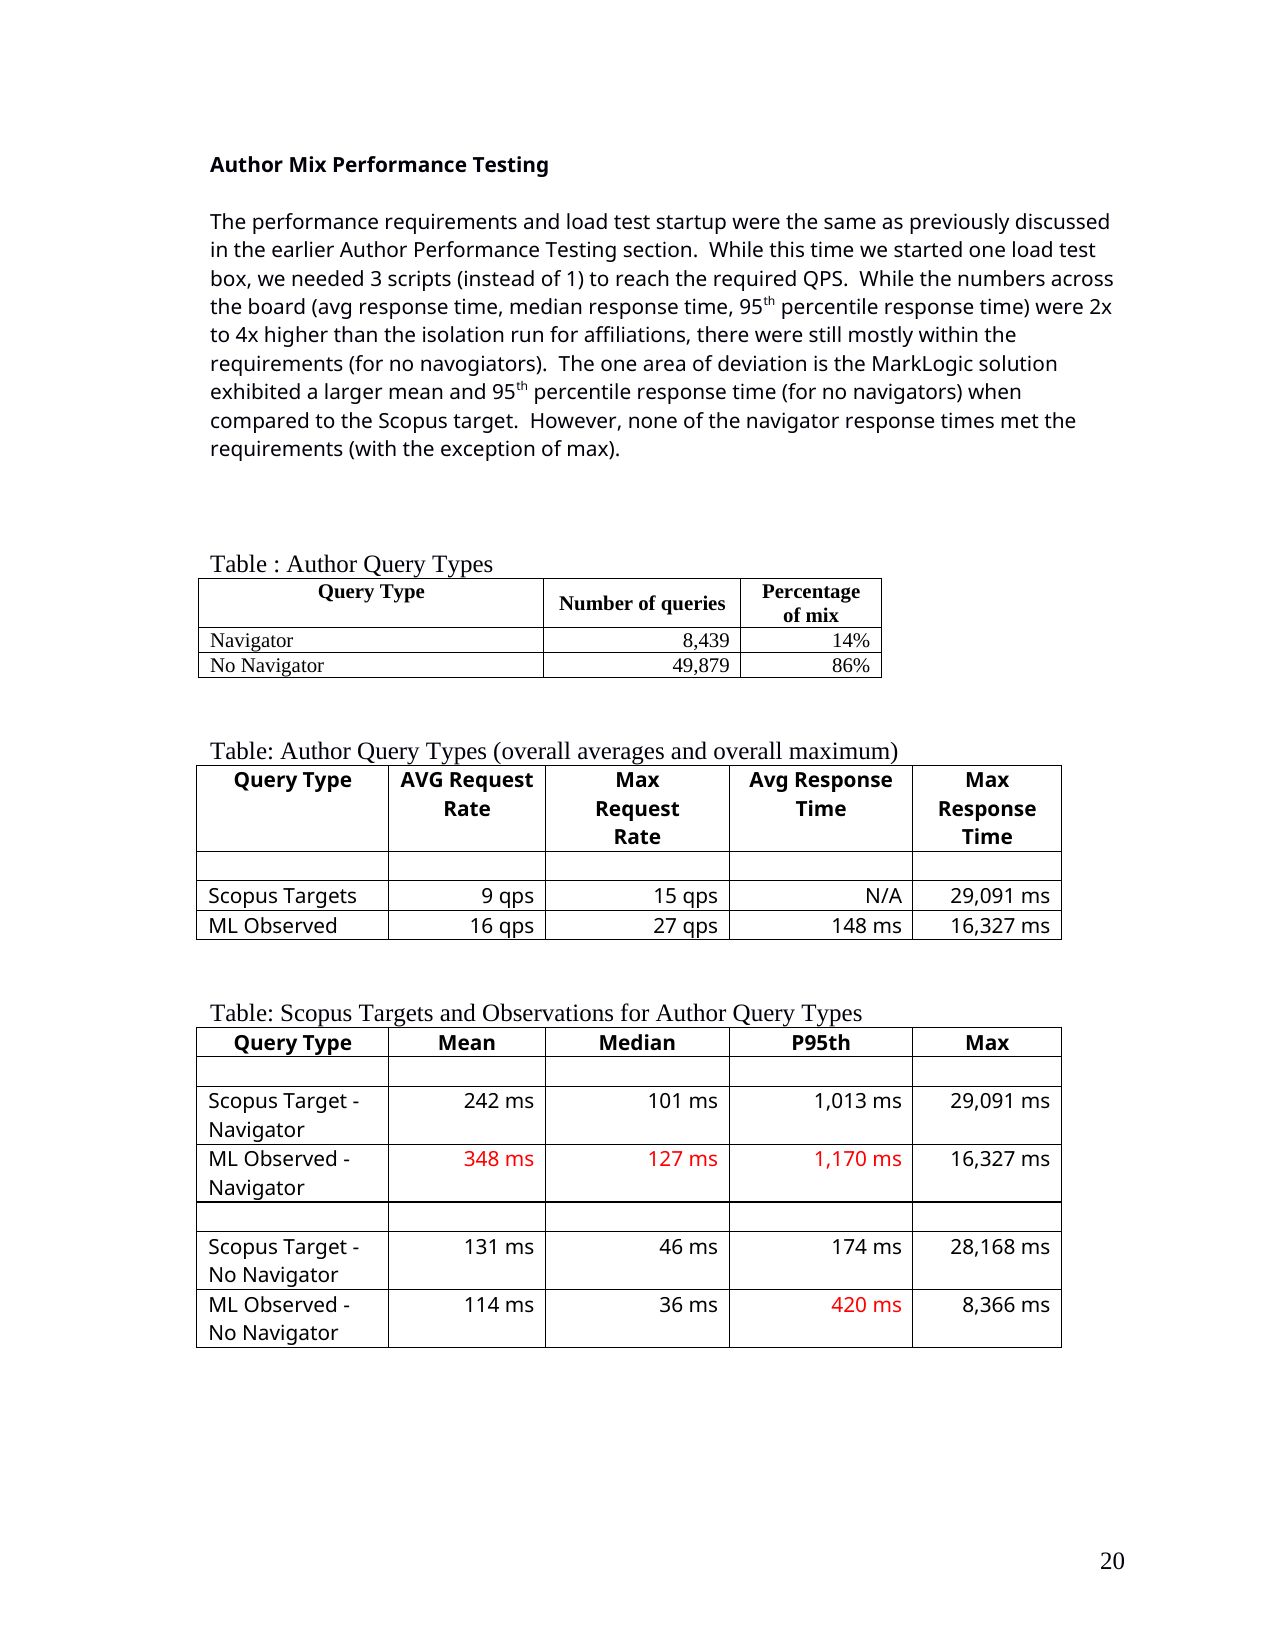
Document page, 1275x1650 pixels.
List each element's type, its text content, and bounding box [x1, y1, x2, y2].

table_cell [546, 1203, 729, 1231]
table_cell [546, 852, 729, 880]
table_cell 1,170 ms [730, 1145, 912, 1201]
table_header Number of queries [544, 579, 740, 627]
table_cell 9 qps [389, 881, 545, 910]
table_cell 1,013 ms [730, 1087, 912, 1143]
table_cell ML Observed - Navigator [197, 1145, 388, 1201]
text Table: Scopus Targets and Observations for Author Query Types [210, 998, 1125, 1027]
table_cell 29,091 ms [913, 881, 1061, 910]
text Author Mix Performance Testing [210, 150, 1125, 178]
table_cell [197, 1203, 388, 1231]
table_header P95th [730, 1028, 912, 1056]
table_cell [197, 852, 388, 880]
table_cell 27 qps [546, 911, 729, 939]
table_cell No Navigator [199, 653, 543, 677]
text Table: Author Query Types (overall averages and overall maximum) [210, 736, 1125, 764]
table_cell 8,439 [544, 628, 740, 652]
table_header Max [913, 1028, 1061, 1056]
table_header AVG Request Rate [389, 766, 545, 851]
table_cell [389, 1057, 545, 1086]
table_header Mean [389, 1028, 545, 1056]
table_cell 86% [741, 653, 881, 677]
table_header Max Response Time [913, 766, 1061, 851]
table_header Query Type [197, 1028, 388, 1056]
table_cell 14% [741, 628, 881, 652]
table_cell 101 ms [546, 1087, 729, 1143]
table_cell [913, 1203, 1061, 1231]
table_cell 46 ms [546, 1232, 729, 1289]
table_cell 16,327 ms [913, 911, 1061, 939]
table_cell 148 ms [730, 911, 912, 939]
table_cell 174 ms [730, 1232, 912, 1289]
table_cell 242 ms [389, 1087, 545, 1143]
table_cell [730, 852, 912, 880]
table_cell [913, 1057, 1061, 1086]
table_header Median [546, 1028, 729, 1056]
table_cell 15 qps [546, 881, 729, 910]
table_cell 49,879 [544, 653, 740, 677]
table_cell [730, 1203, 912, 1231]
table_cell [913, 852, 1061, 880]
table_cell 36 ms [546, 1290, 729, 1347]
text Table : Author Query Types [210, 549, 1125, 578]
table_cell 29,091 ms [913, 1087, 1061, 1143]
table_cell 420 ms [730, 1290, 912, 1347]
table_cell 8,366 ms [913, 1290, 1061, 1347]
text The performance requirements and load test startup were the same as previously discussed in the earlier Author Performance Testing section. While this time we started one load test box, we needed 3 scripts (instead of 1) to reach the required QPS. While the numbers across the board (avg response time, median response time, 95th percentile response time) were 2x to 4x higher than the isolation run for affiliations, there were still mostly within the requirements (for no navogiators). The one area of deviation is the MarkLogic solution exhibited a larger mean and 95th percentile response time (for no navigators) when compared to the Scopus target. However, none of the navigator response times met the requirements (with the exception of max). [210, 207, 1125, 463]
table_cell 16,327 ms [913, 1145, 1061, 1201]
table_cell 348 ms [389, 1145, 545, 1201]
table_cell Navigator [199, 628, 543, 652]
table_cell [389, 1203, 545, 1231]
table_cell ML Observed [197, 911, 388, 939]
table_cell Scopus Target - No Navigator [197, 1232, 388, 1289]
table_cell 114 ms [389, 1290, 545, 1347]
table_cell [730, 1057, 912, 1086]
table_header Max Request Rate [546, 766, 729, 851]
table_cell 131 ms [389, 1232, 545, 1289]
table_cell 28,168 ms [913, 1232, 1061, 1289]
table_cell Scopus Target - Navigator [197, 1087, 388, 1143]
table_header Percentage of mix [741, 579, 881, 627]
table_header Avg Response Time [730, 766, 912, 851]
table_cell ML Observed - No Navigator [197, 1290, 388, 1347]
table_cell 16 qps [389, 911, 545, 939]
table_header Query Type [199, 579, 543, 627]
table_cell [389, 852, 545, 880]
table_cell [546, 1057, 729, 1086]
table_cell [197, 1057, 388, 1086]
table_cell N/A [730, 881, 912, 910]
table_header Query Type [197, 766, 388, 851]
table_cell Scopus Targets [197, 881, 388, 910]
table_cell 127 ms [546, 1145, 729, 1201]
